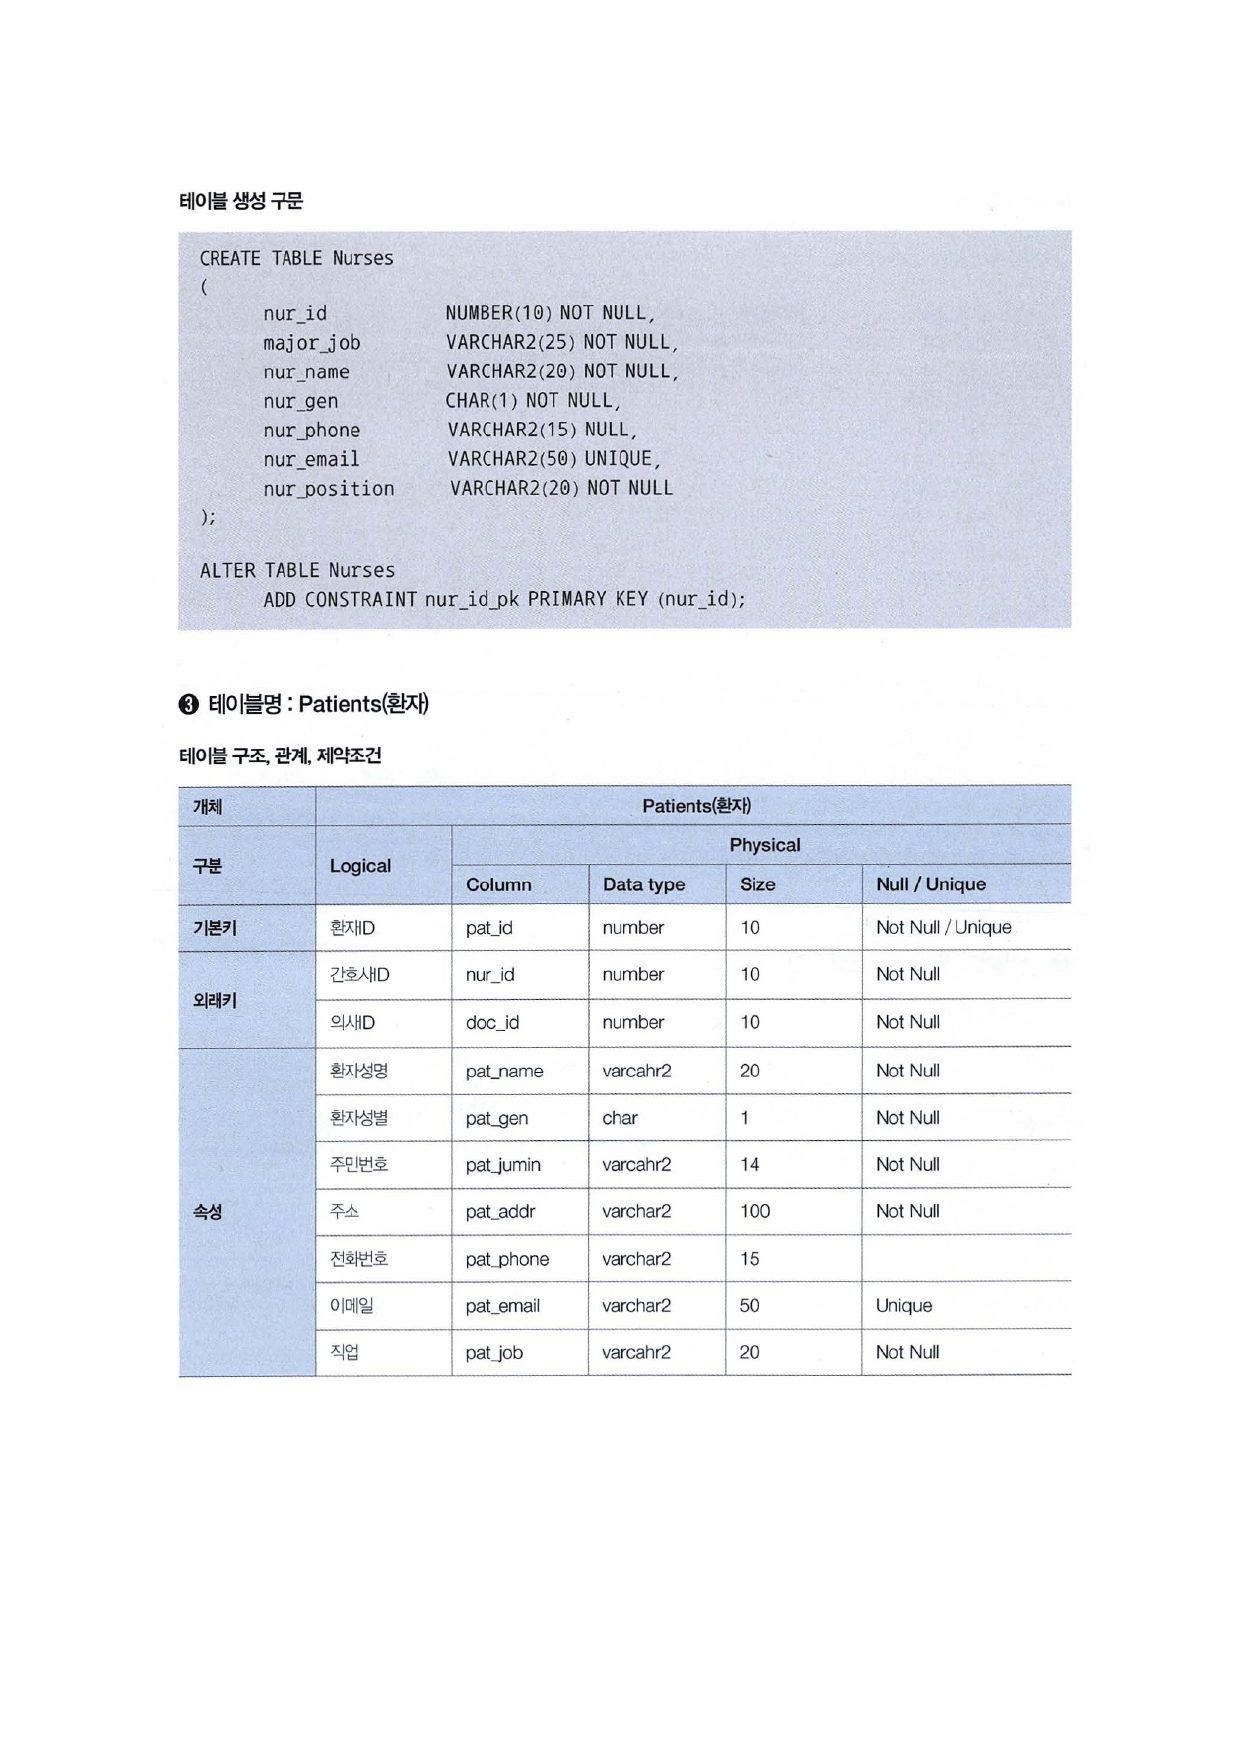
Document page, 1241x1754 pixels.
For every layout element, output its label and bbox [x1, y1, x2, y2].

picture [150, 177, 1091, 1396]
